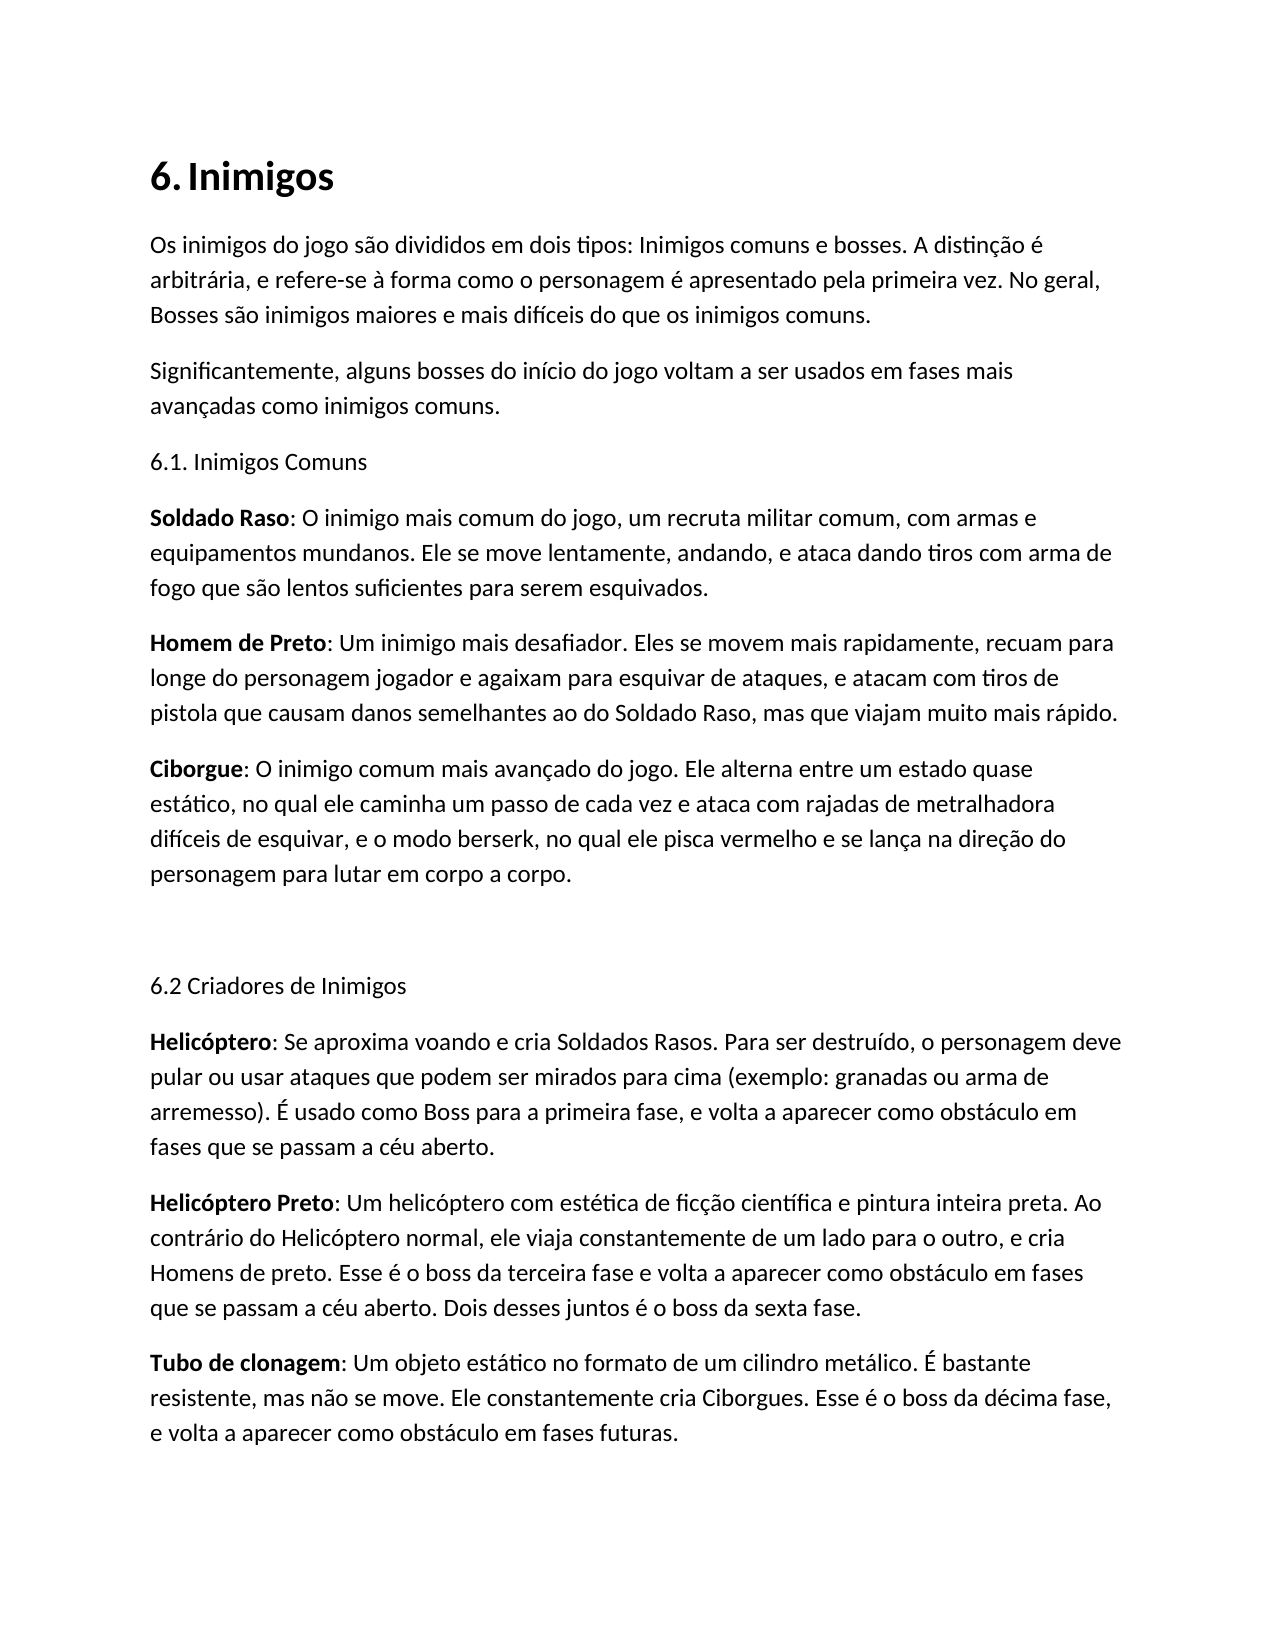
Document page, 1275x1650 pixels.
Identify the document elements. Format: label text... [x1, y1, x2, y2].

text Helicóptero: Se aproxima voando e cria Soldados Rasos. Para ser destruído, o personagem deve pular ou usar ataques que podem ser mirados para cima (exemplo: granadas ou arma de arremesso). É usado como Boss para a primeira fase, e volta a aparecer como obstáculo em fases que se passam a céu aberto. [150, 1026, 1125, 1161]
text Soldado Raso: O inimigo mais comum do jogo, um recruta militar comum, com armas e equipamentos mundanos. Ele se move lentamente, andando, e ataca dando tiros com arma de fogo que são lentos suficientes para serem esquivados. [150, 502, 1125, 602]
text 6.1. Inimigos Comuns [150, 446, 1125, 476]
text Ciborgue: O inimigo comum mais avançado do jogo. Ele alterna entre um estado quase estático, no qual ele caminha um passo de cada vez e ataca com rajadas de metralhadora difíceis de esquivar, e o modo berserk, no qual ele pisca vermelho e se lança na direção do personagem para lutar em corpo a corpo. [150, 753, 1125, 889]
text Helicóptero Preto: Um helicóptero com estética de ficção científica e pintura inteira preta. Ao contrário do Helicóptero normal, ele viaja constantemente de um lado para o outro, e cria Homens de preto. Esse é o boss da terceira fase e volta a aparecer como obstáculo em fases que se passam a céu aberto. Dois desses juntos é o boss da sexta fase. [150, 1187, 1125, 1322]
text Os inimigos do jogo são divididos em dois tipos: Inimigos comuns e bosses. A distinção é arbitrária, e refere-se à forma como o personagem é apresentado pela primeira vez. No geral, Bosses são inimigos maiores e mais difíceis do que os inimigos comuns. [150, 229, 1125, 330]
list Inimigos [150, 150, 1125, 201]
text Homem de Preto: Um inimigo mais desafiador. Eles se movem mais rapidamente, recuam para longe do personagem jogador e agaixam para esquivar de ataques, e atacam com tiros de pistola que causam danos semelhantes ao do Soldado Raso, mas que viajam muito mais rápido. [150, 628, 1125, 728]
text Significantemente, alguns bosses do início do jogo voltam a ser usados em fases mais avançadas como inimigos comuns. [150, 355, 1125, 421]
text 6.2 Criadores de Inimigos [150, 970, 1125, 1001]
text Tubo de clonagem: Um objeto estático no formato de um cilindro metálico. É bastante resistente, mas não se move. Ele constantemente cria Ciborgues. Esse é o boss da décima fase, e volta a aparecer como obstáculo em fases futuras. [150, 1348, 1125, 1448]
